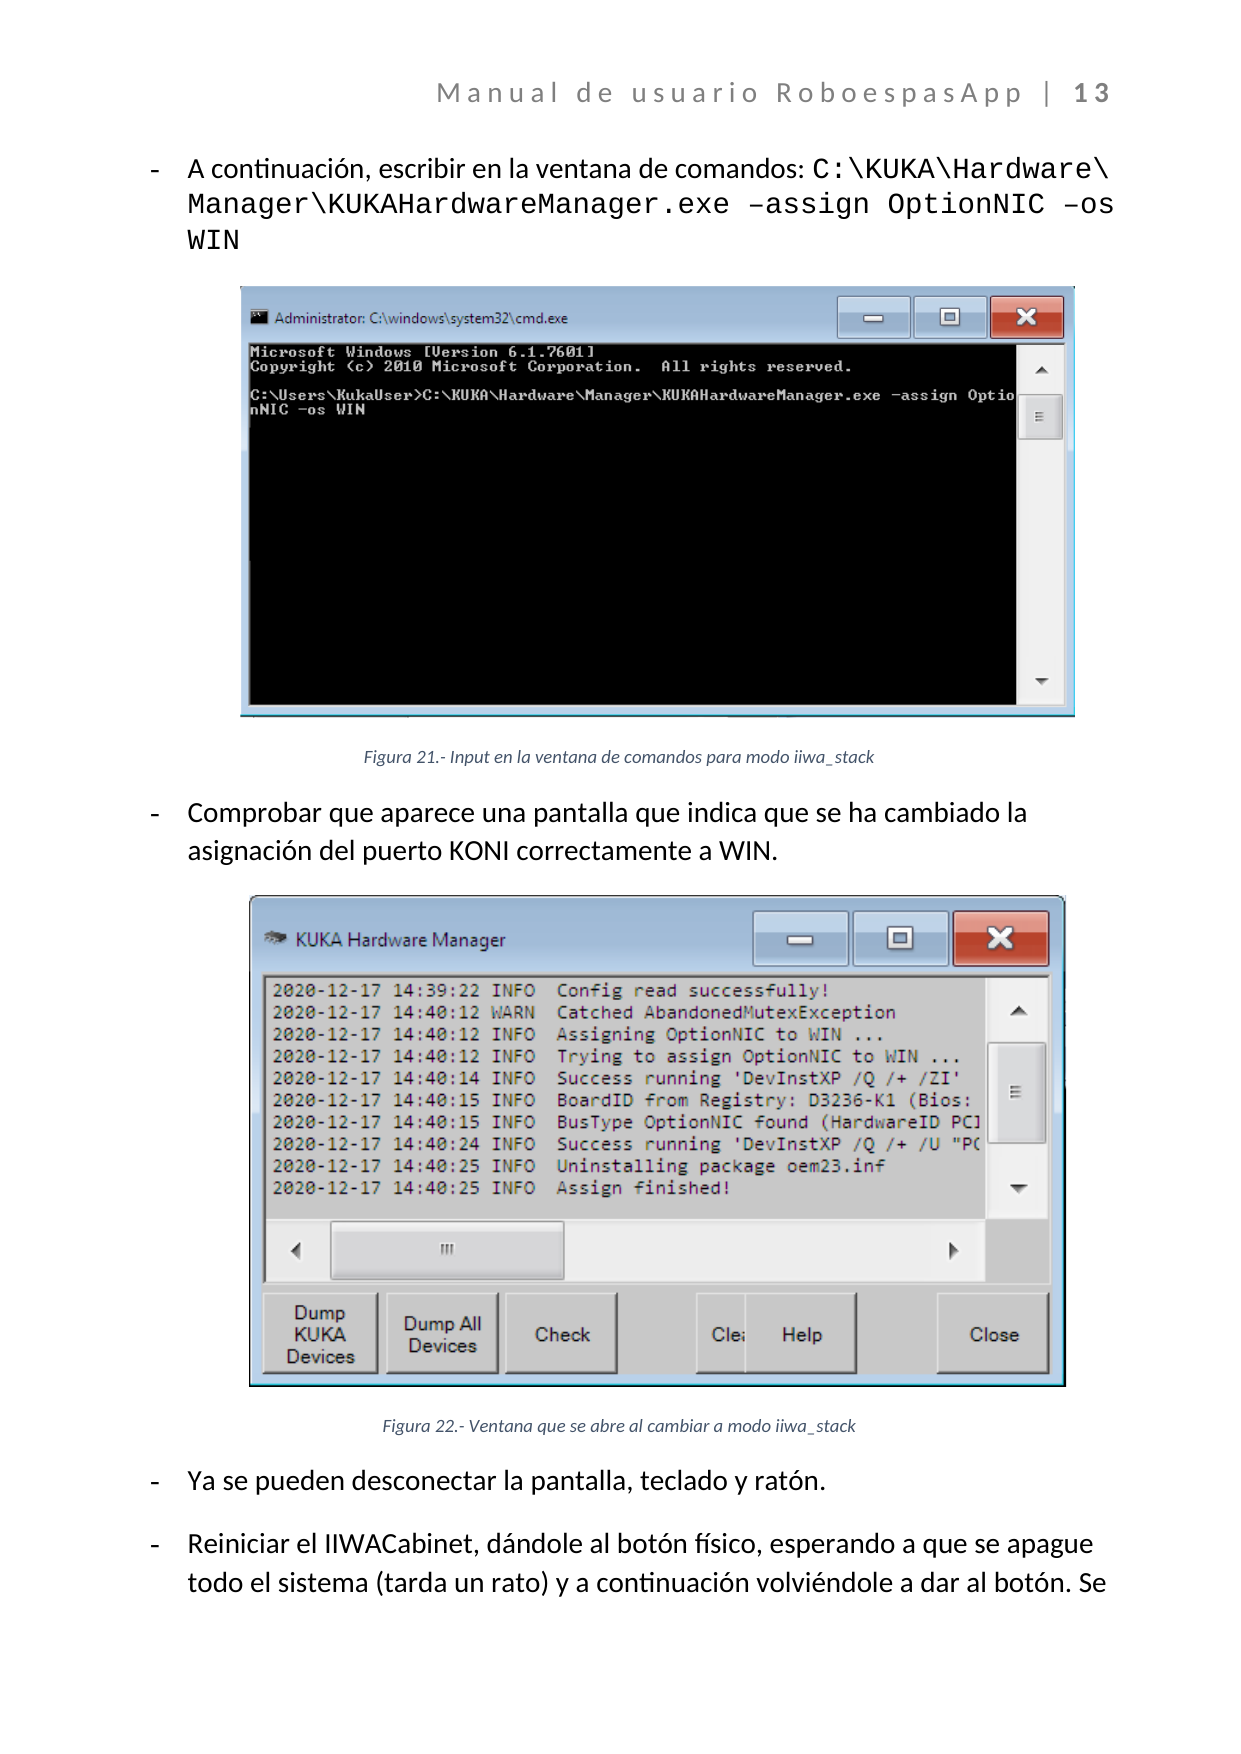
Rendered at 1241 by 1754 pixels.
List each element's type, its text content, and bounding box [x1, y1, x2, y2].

picture [249, 895, 1067, 1387]
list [150, 1525, 1128, 1599]
text Figura 21.- Input en la ventana de comandos para modo iiwa_stack [112, 746, 1128, 769]
text Figura 22.- Ventana que se abre al cambiar a modo iiwa_stack [112, 1414, 1128, 1437]
list Comprobar que aparece una pantalla que indica que se ha cambiado la asignación del puerto KONI correctamente a WIN. [150, 794, 1128, 868]
picture [240, 286, 1075, 718]
list Ya se pueden desconectar la pantalla, teclado y ratón. [150, 1462, 1128, 1497]
list A continuación, escribir en la ventana de comandos: C:\KUKA\Hardware\ Manager\KUKAHardwareManager.exe –assign OptionNIC –os WIN [150, 150, 1128, 258]
